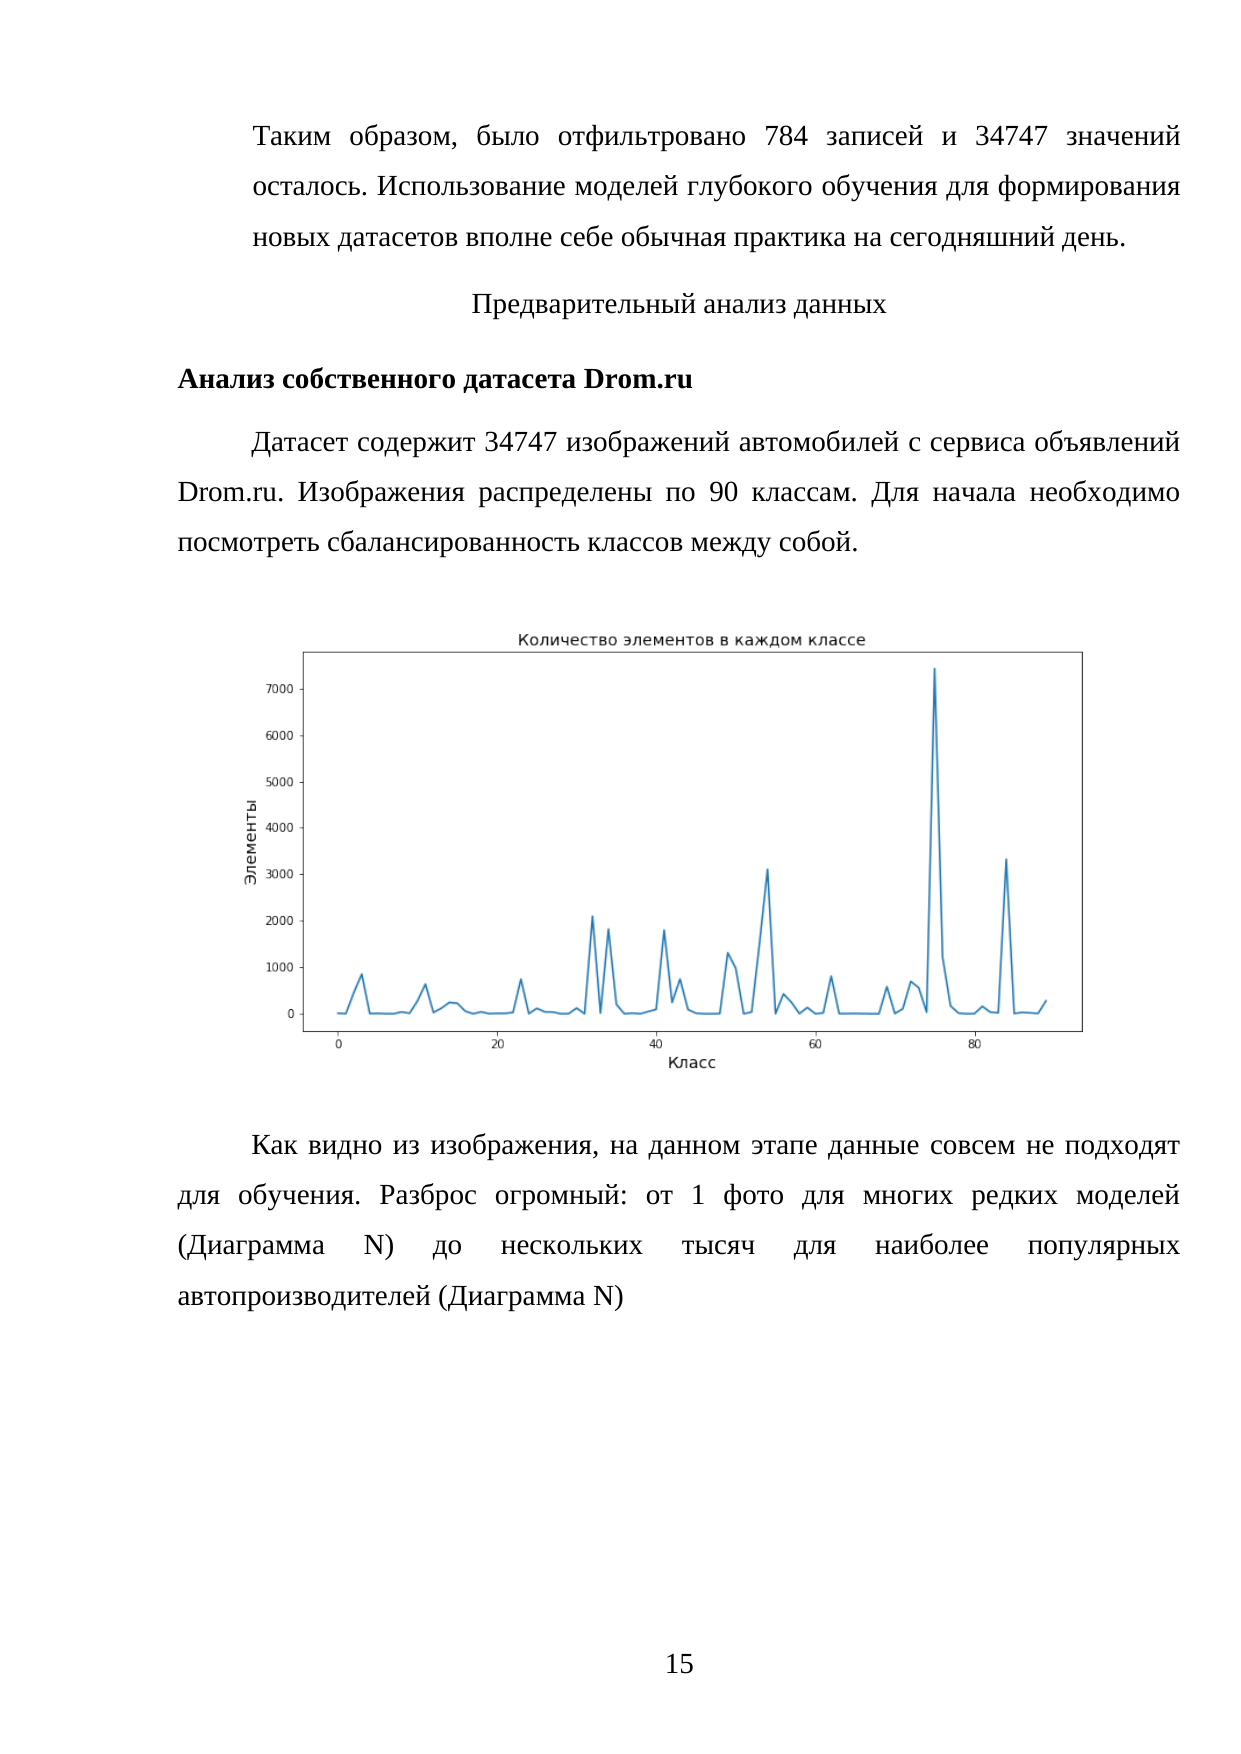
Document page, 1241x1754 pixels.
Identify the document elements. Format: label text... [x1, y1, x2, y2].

subtitle Анализ собственного датасета Drom.ru [177, 361, 1181, 394]
text Датасет содержит 34747 изображений автомобилей с сервиса объявлений Drom.ru. Изображения распределены по 90 классам. Для начала необходимо посмотреть сбалансированность классов между собой. [177, 424, 1181, 558]
list Таким образом, было отфильтровано 784 записей и 34747 значений осталось. Использование моделей глубокого обучения для формирования новых датасетов вполне себе обычная практика на сегодняшний день. [252, 118, 1181, 252]
subtitle Предварительный анализ данных [177, 286, 1181, 319]
text Как видно из изображения, на данном этапе данные совсем не подходят для обучения. Разброс огромный: от 1 фото для многих редких моделей (Диаграмма N) до нескольких тысяч для наиболее популярных автопроизводителей (Диаграмма N) [177, 1127, 1181, 1311]
picture [177, 591, 1182, 1094]
